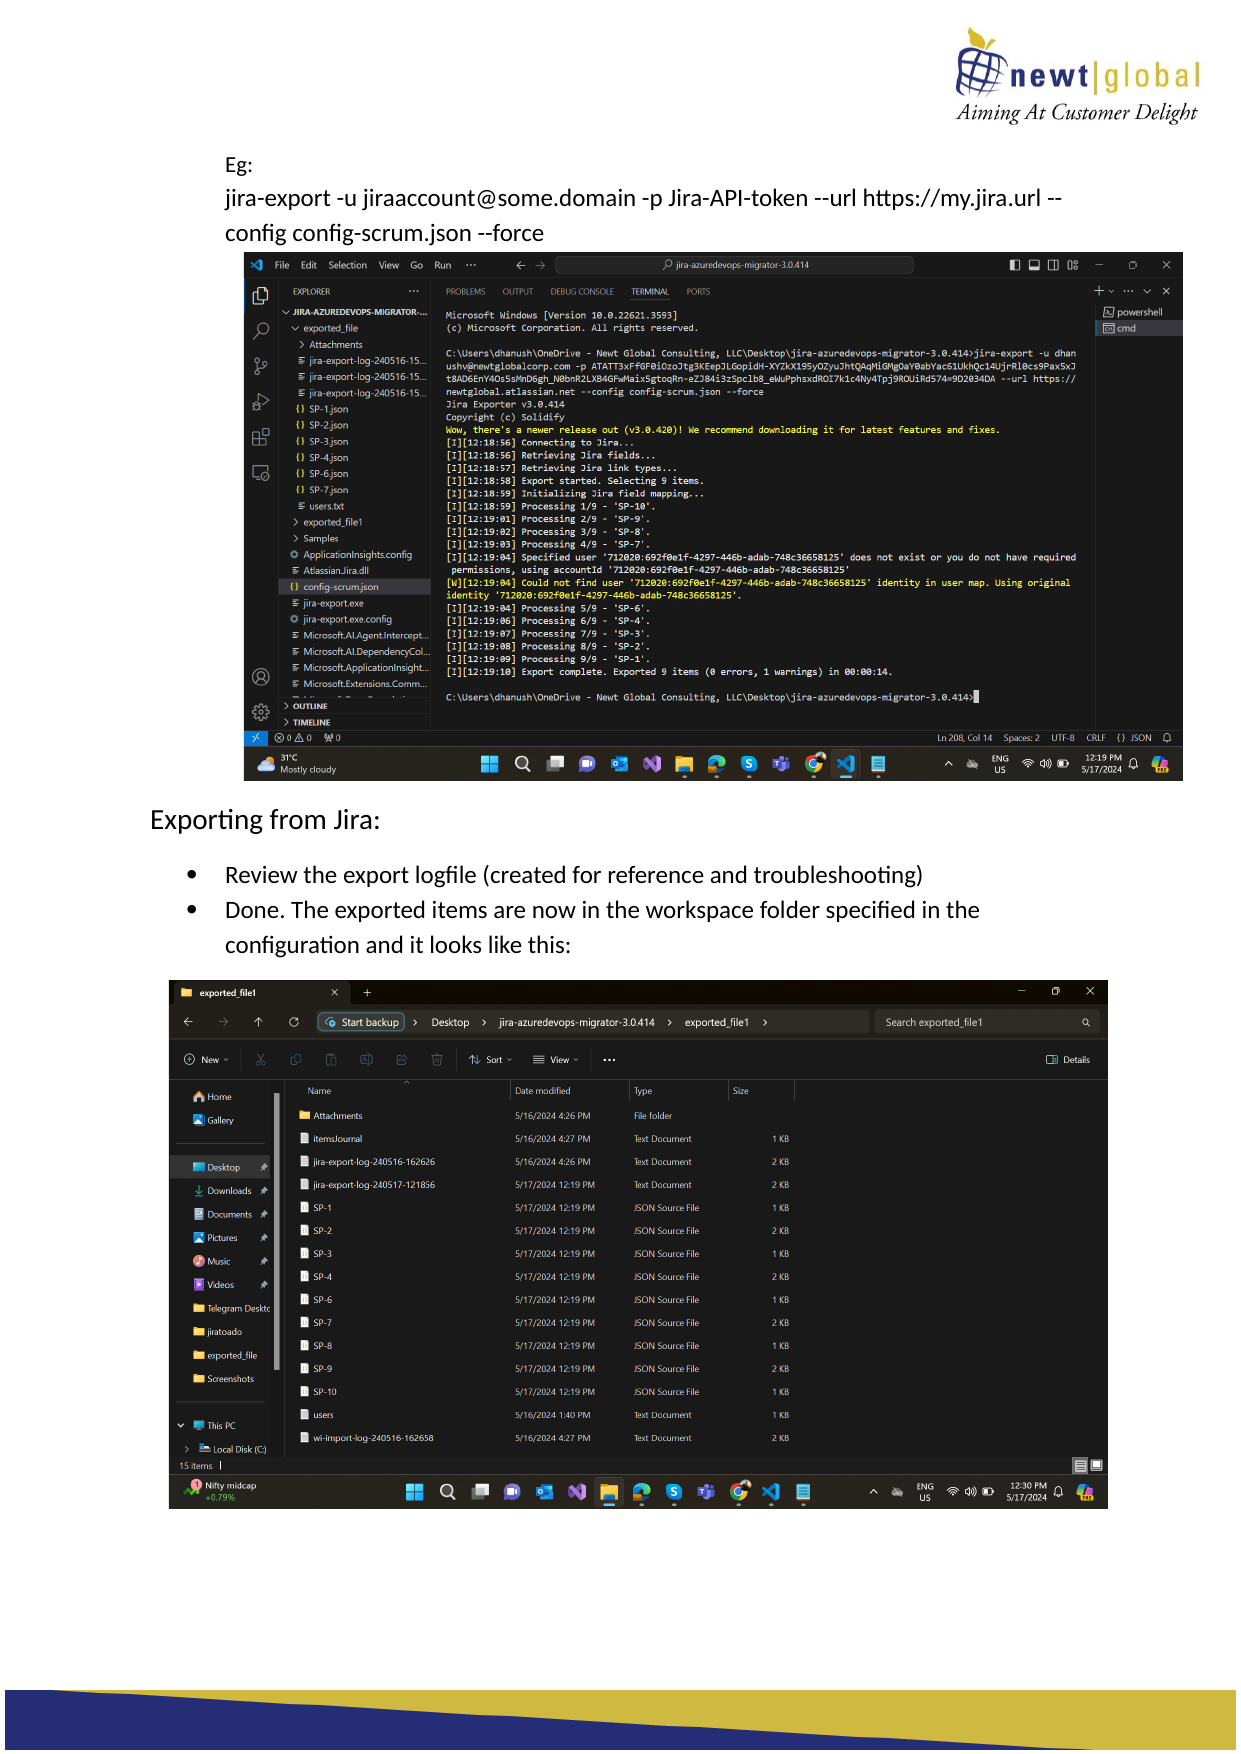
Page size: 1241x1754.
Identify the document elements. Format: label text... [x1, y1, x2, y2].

list jira-export -u jiraaccount@some.domain -p Jira-API-token --url https://my.jira.url --config config-scrum.json --force [225, 182, 1090, 248]
list Review the export logfile (created for reference and troubleshooting) [187, 859, 1090, 889]
list Done. The exported items are now in the workspace folder specified in the configuration and it looks like this: [187, 894, 1090, 959]
list Eg: [225, 150, 1090, 178]
picture [944, 26, 1209, 127]
text Exporting from Jira: [150, 801, 1090, 837]
